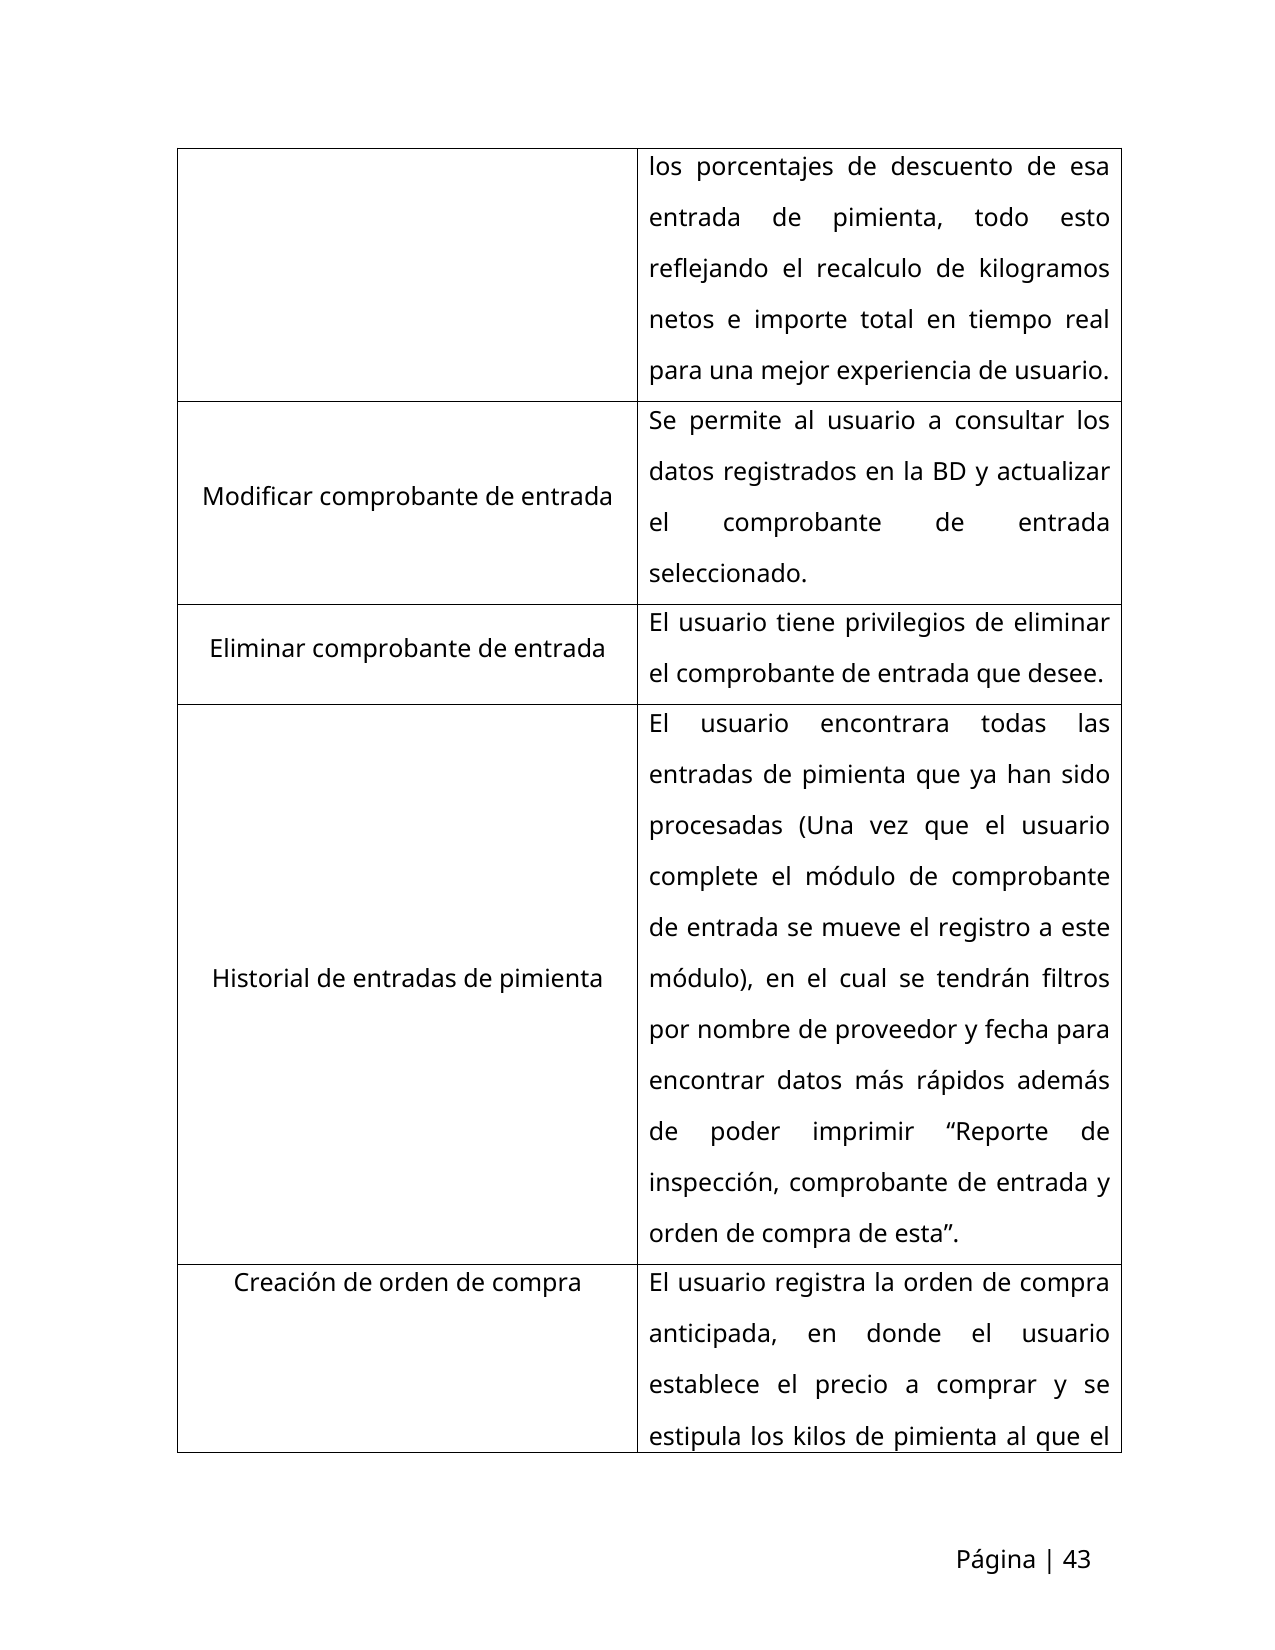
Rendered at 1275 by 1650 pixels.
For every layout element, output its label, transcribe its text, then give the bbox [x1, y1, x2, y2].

table_cell Modificar comprobante de entrada [178, 402, 637, 604]
table_cell Eliminar comprobante de entrada [178, 605, 637, 704]
table_cell Se permite al usuario a consultar los datos registrados en la BD y actualizar el comprobante de entrada seleccionado. [638, 402, 1121, 604]
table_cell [178, 1265, 637, 1452]
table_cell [638, 149, 1121, 401]
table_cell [638, 1265, 1121, 1452]
table_cell El usuario encontrara todas las entradas de pimienta que ya han sido procesadas (Una vez que el usuario complete el módulo de comprobante de entrada se mueve el registro a este módulo), en el cual se tendrán filtros por nombre de proveedor y fecha para encontrar datos más rápidos además de poder imprimir “Reporte de inspección, comprobante de entrada y orden de compra de esta”. [638, 705, 1121, 1264]
table_cell El usuario tiene privilegios de eliminar el comprobante de entrada que desee. [638, 605, 1121, 704]
table_cell Historial de entradas de pimienta [178, 705, 637, 1264]
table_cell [178, 149, 637, 401]
